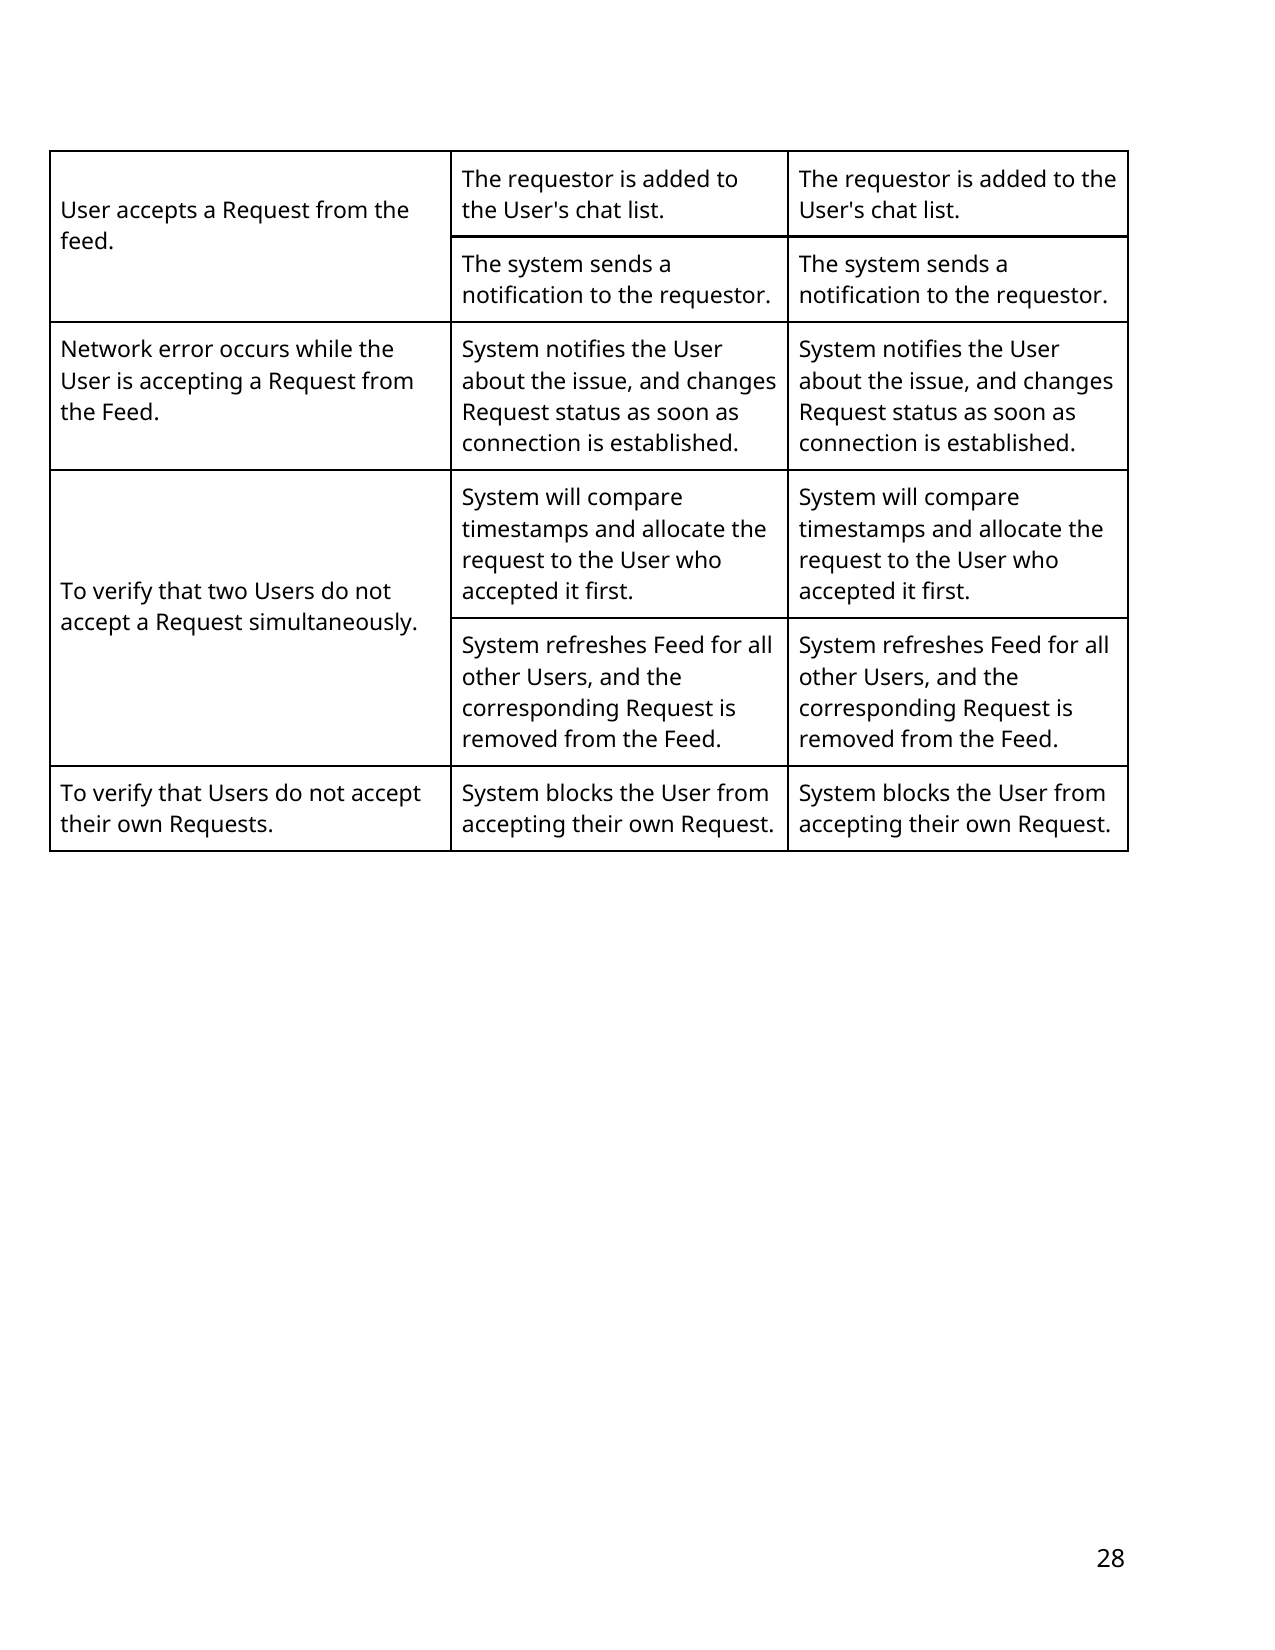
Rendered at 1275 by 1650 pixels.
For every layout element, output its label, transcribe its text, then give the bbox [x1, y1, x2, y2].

table_cell System refreshes Feed for all other Users, and the corresponding Request is removed from the Feed. [789, 619, 1127, 764]
table_cell System will compare timestamps and allocate the request to the User who accepted it first. [452, 471, 787, 617]
table_cell The requestor is added to the User's chat list. [452, 152, 787, 235]
table_cell To verify that two Users do not accept a Request simultaneously. [51, 471, 450, 764]
table_cell System notifies the User about the issue, and changes Request status as soon as connection is established. [789, 323, 1127, 469]
table_cell Network error occurs while the User is accepting a Request from the Feed. [51, 323, 450, 469]
table_cell To verify that Users do not accept their own Requests. [51, 767, 450, 850]
table_cell System will compare timestamps and allocate the request to the User who accepted it first. [789, 471, 1127, 617]
table_cell The system sends a notification to the requestor. [452, 238, 787, 321]
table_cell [51, 152, 450, 321]
table_cell The system sends a notification to the requestor. [789, 238, 1127, 321]
table_cell System blocks the User from accepting their own Request. [789, 767, 1127, 850]
table_cell System blocks the User from accepting their own Request. [452, 767, 787, 850]
table_cell The requestor is added to the User's chat list. [789, 152, 1127, 235]
table_cell System refreshes Feed for all other Users, and the corresponding Request is removed from the Feed. [452, 619, 787, 764]
table_cell System notifies the User about the issue, and changes Request status as soon as connection is established. [452, 323, 787, 469]
